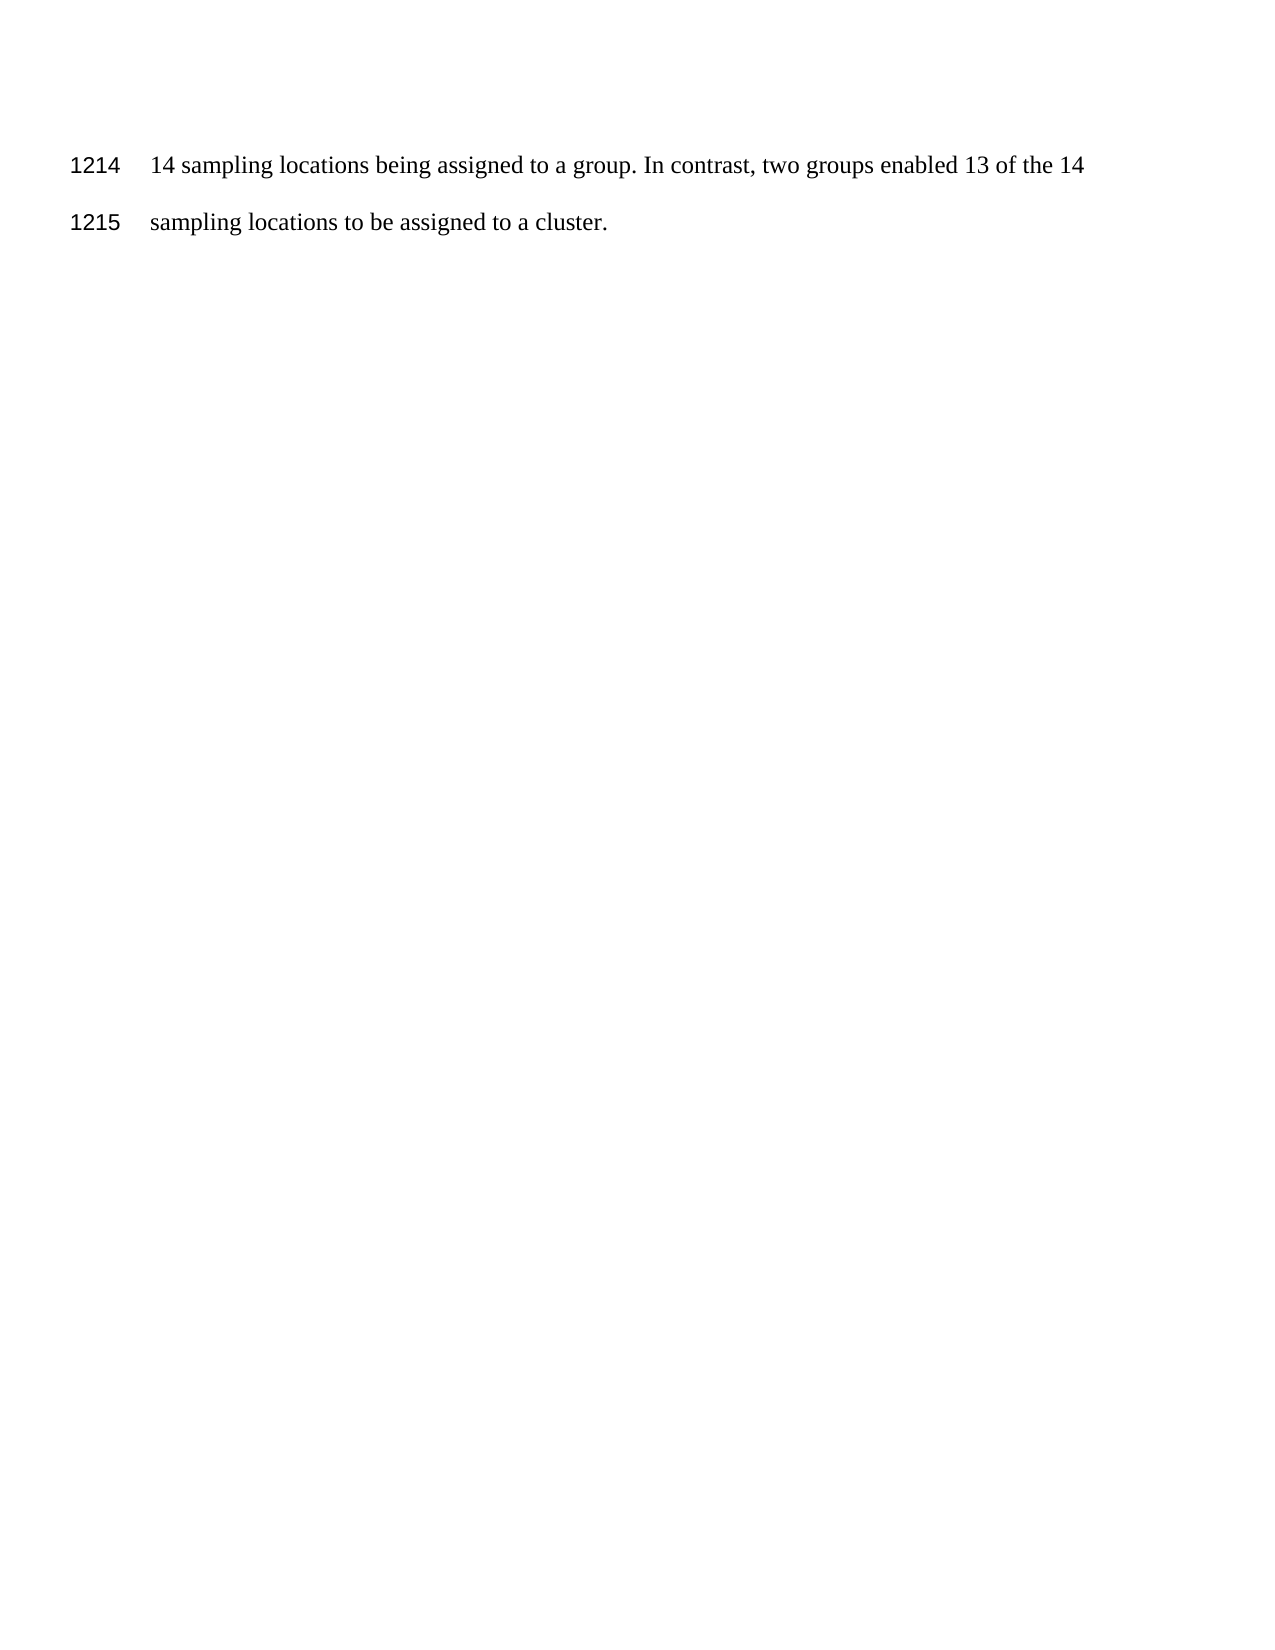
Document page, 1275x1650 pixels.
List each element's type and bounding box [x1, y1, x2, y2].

text [150, 150, 1125, 236]
